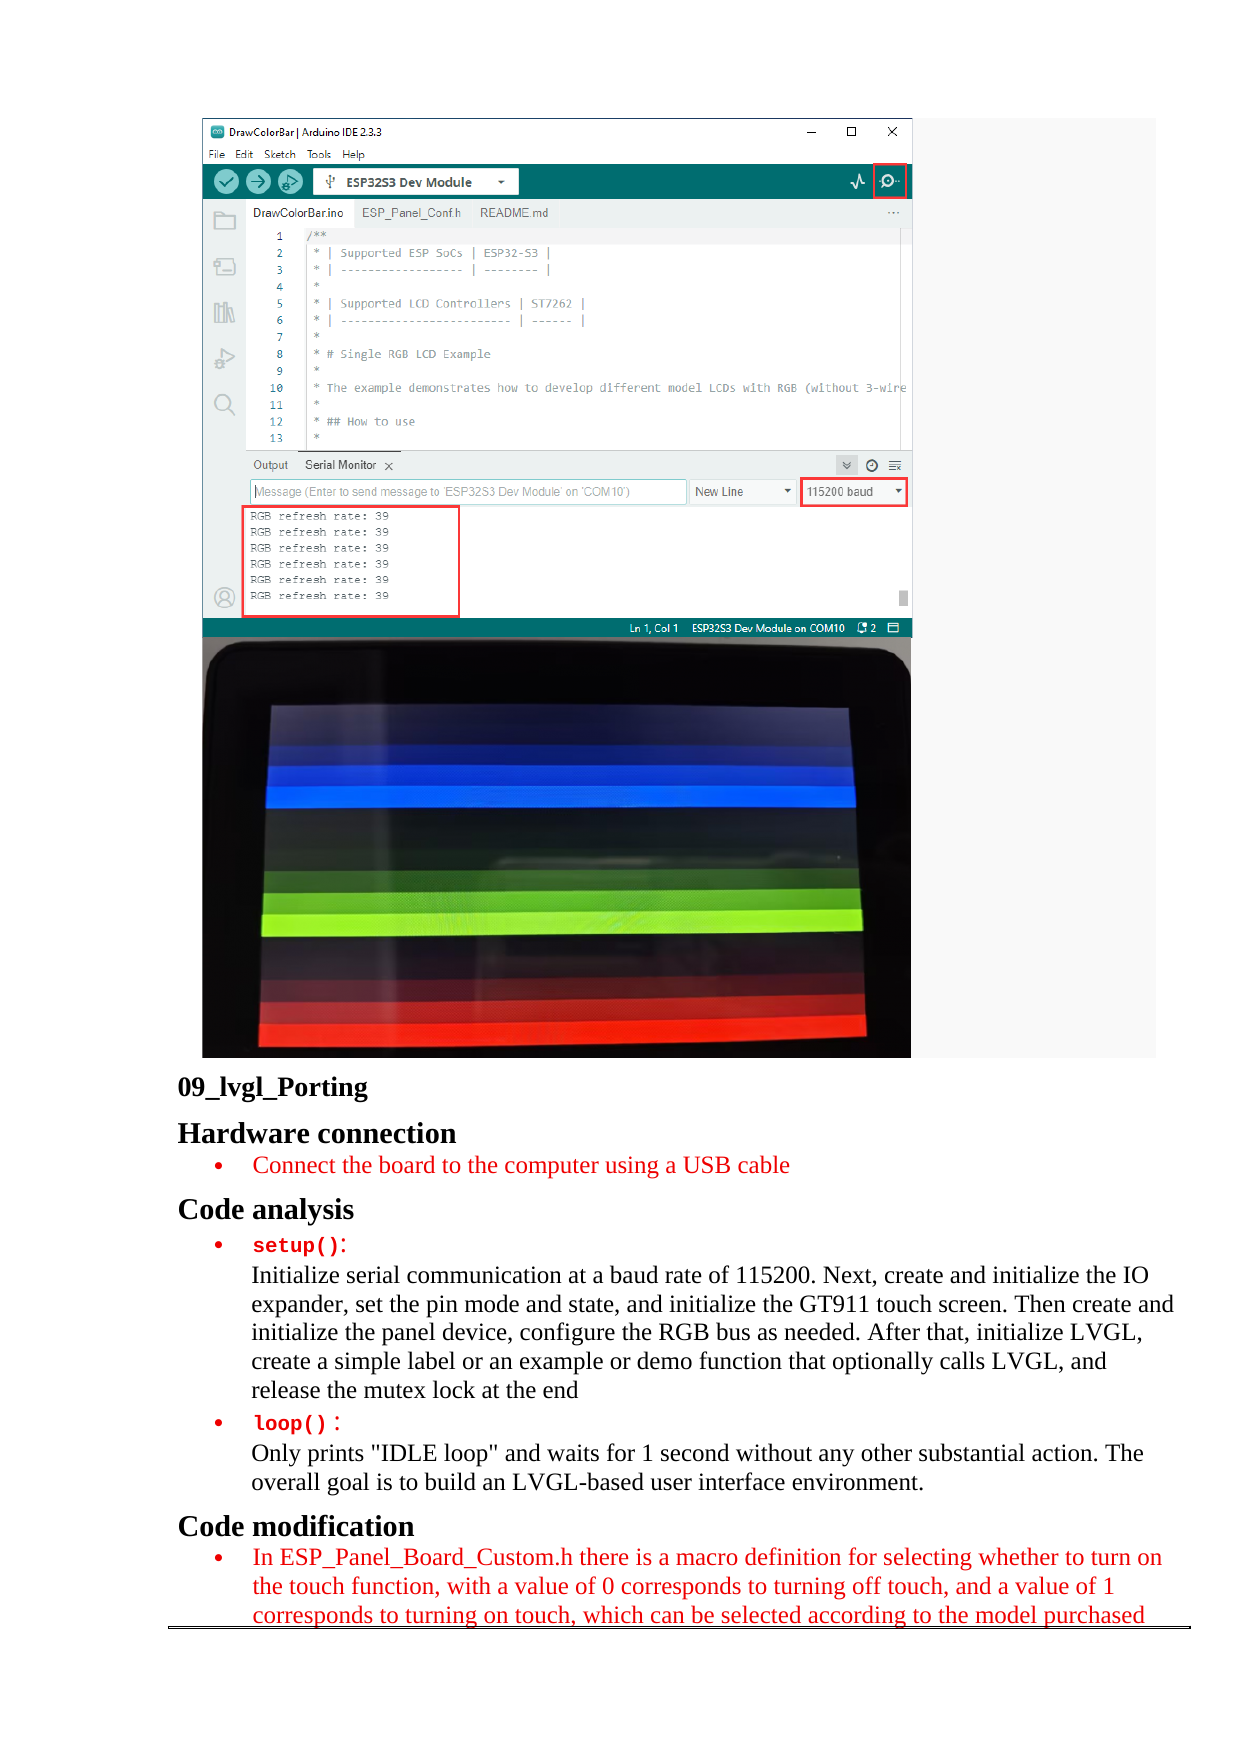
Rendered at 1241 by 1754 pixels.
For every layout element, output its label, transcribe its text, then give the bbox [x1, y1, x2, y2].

subtitle Code modification [177, 1508, 1181, 1542]
text Initialize serial communication at a baud rate of 115200. Next, create and initialize the IO expander, set the pin mode and state, and initialize the GT911 touch screen. Then create and initialize the panel device, configure the RGB bus as needed. After that, initialize LVGL, create a simple label or an example or demo function that optionally calls LVGL, and release the mutex lock at the end [251, 1260, 1181, 1404]
text setup(): [215, 1226, 1181, 1260]
subtitle 09_lvgl_Porting [177, 1070, 1181, 1103]
text In ESP_Panel_Board_Custom.h there is a macro definition for selecting whether to turn on the touch function, with a value of 0 corresponds to turning off touch, and a value of 1 corresponds to turning on touch, which can be selected according to the model purchased [215, 1542, 1181, 1626]
text Connect the board to the computer using a USB cable [215, 1150, 1181, 1179]
text Only prints "IDLE loop" and waits for 1 second without any other substantial action. The overall goal is to build an LVGL-based user interface environment. [251, 1438, 1181, 1495]
picture [202, 118, 913, 1058]
text loop() : [215, 1404, 1181, 1438]
subtitle Code analysis [177, 1191, 1181, 1226]
subtitle Hardware connection [177, 1115, 1181, 1150]
